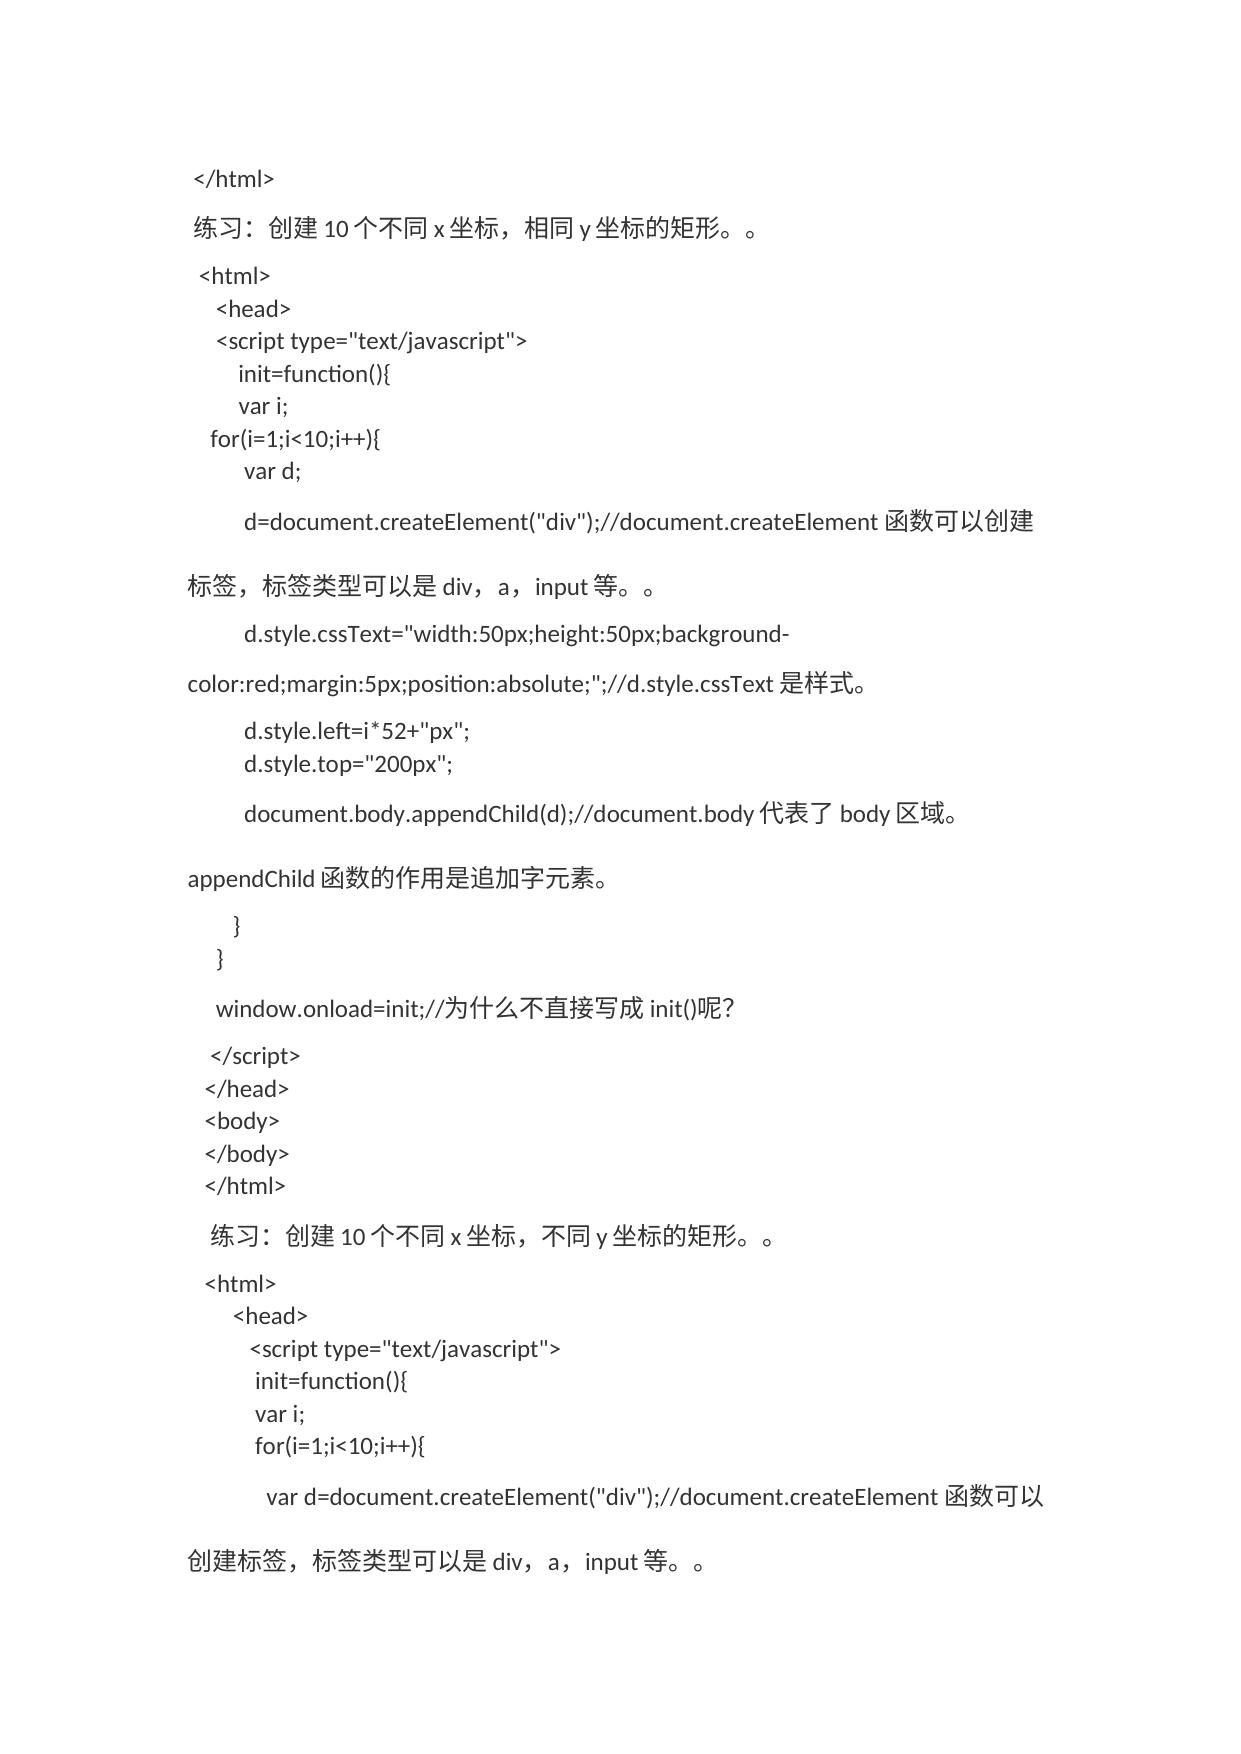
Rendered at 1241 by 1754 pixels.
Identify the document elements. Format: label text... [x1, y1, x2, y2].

text <script type="text/javascript"> [187, 1332, 1053, 1364]
text <head> [187, 1299, 1053, 1332]
text </head> [187, 1072, 1053, 1104]
text } [187, 942, 1053, 974]
text </body> [187, 1137, 1053, 1169]
text for(i=1;i<10;i++){ [187, 422, 1053, 454]
text } [187, 909, 1053, 942]
text d.style.top="200px"; [187, 747, 1053, 779]
text document.body.appendChild(d);//document.body代表了body区域。appendChild函数的作用是追加字元素。 [187, 779, 1053, 909]
text d.style.cssText="width:50px;height:50px;background-color:red;margin:5px;position:absolute;";//d.style.cssText是样式。 [187, 617, 1053, 714]
text window.onload=init;//为什么不直接写成init()呢？ [187, 974, 1053, 1039]
text for(i=1;i<10;i++){ [187, 1429, 1053, 1462]
text var i; [187, 1397, 1053, 1429]
text var d; [187, 454, 1053, 487]
text </html> [187, 1169, 1053, 1202]
text </html> [187, 162, 1053, 194]
text 练习：创建10个不同x坐标，不同y坐标的矩形。。 [187, 1202, 1053, 1267]
text </script> [187, 1039, 1053, 1072]
text var d=document.createElement("div");//document.createElement函数可以创建标签，标签类型可以是div，a，input等。。 [187, 1462, 1053, 1592]
text <head> [187, 292, 1053, 324]
text 练习：创建10个不同x坐标，相同y坐标的矩形。。 [187, 194, 1053, 259]
text <body> [187, 1104, 1053, 1137]
text <html> [187, 259, 1053, 292]
text var i; [187, 389, 1053, 422]
text init=function(){ [187, 357, 1053, 389]
text <html> [187, 1267, 1053, 1299]
text d=document.createElement("div");//document.createElement函数可以创建标签，标签类型可以是div，a，input等。。 [187, 487, 1053, 617]
text init=function(){ [187, 1364, 1053, 1397]
text d.style.left=i*52+"px"; [187, 714, 1053, 747]
text <script type="text/javascript"> [187, 324, 1053, 357]
